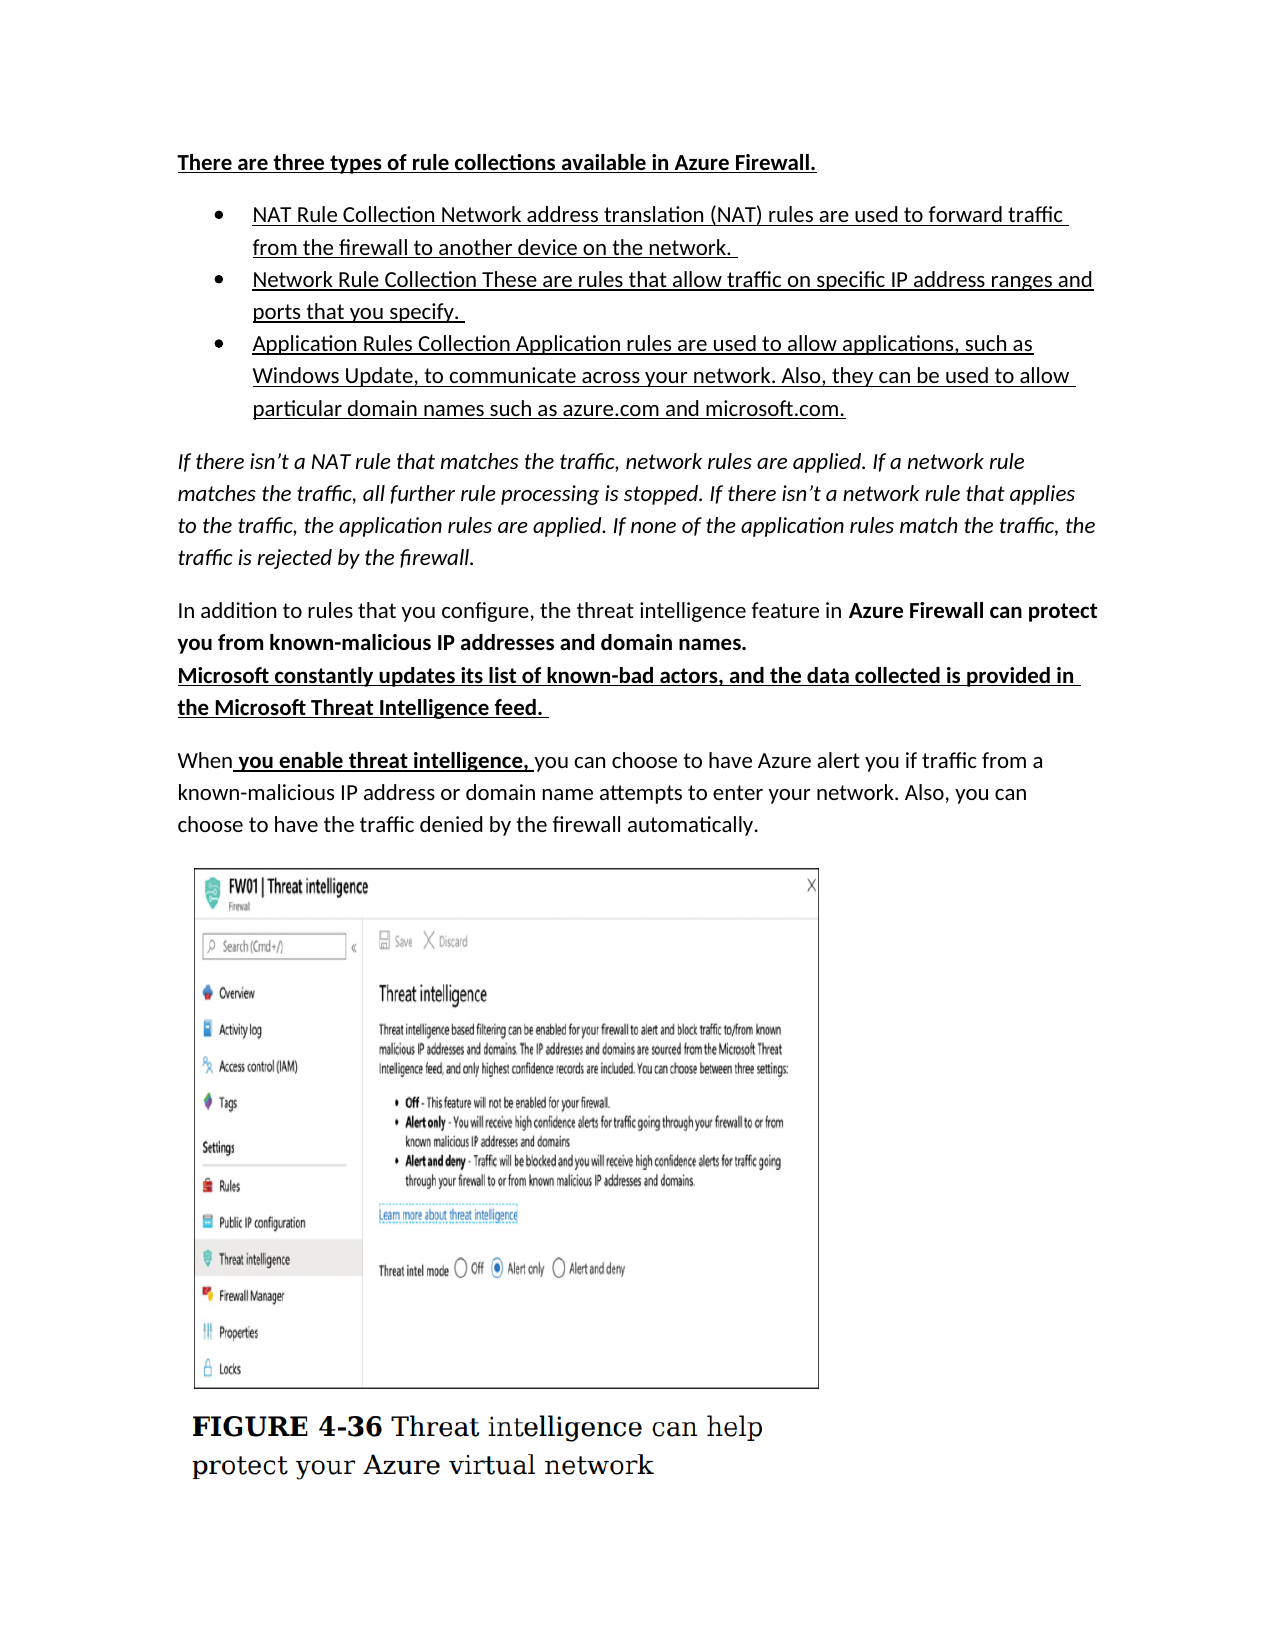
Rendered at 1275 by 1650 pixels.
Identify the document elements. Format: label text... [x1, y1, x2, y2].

text There are three types of rule collections available in Azure Firewall. [177, 148, 1098, 176]
text If there isn’t a NAT rule that matches the traffic, network rules are applied. If a network rule matches the traffic, all further rule processing is stopped. If there isn’t a network rule that applies to the traffic, the application rules are applied. If none of the application rules match the traffic, the traffic is rejected by the firewall. [177, 447, 1098, 571]
list Network Rule Collection These are rules that allow traffic on specific IP address ranges and ports that you specify. [215, 265, 1098, 325]
list NAT Rule Collection Network address translation (NAT) rules are used to forward traffic from the firewall to another device on the network. [215, 201, 1098, 261]
text When you enable threat intelligence, you can choose to have Azure alert you if traffic from a known-malicious IP address or domain name attempts to enter your network. Also, you can choose to have the traffic denied by the firewall automatically. [177, 746, 1098, 838]
picture [177, 863, 824, 1487]
list Windows Update, to communicate across your network. Also, they can be used to allow particular domain names such as azure.com and microsoft.com. [252, 362, 1098, 422]
list Application Rules Collection Application rules are used to allow applications, such as [215, 329, 1098, 357]
text In addition to rules that you configure, the threat intelligence feature in Azure Firewall can protect you from known-malicious IP addresses and domain names. Microsoft constantly updates its list of known-bad actors, and the data collected is provided in the Microsoft Threat Intelligence feed. [177, 596, 1098, 721]
